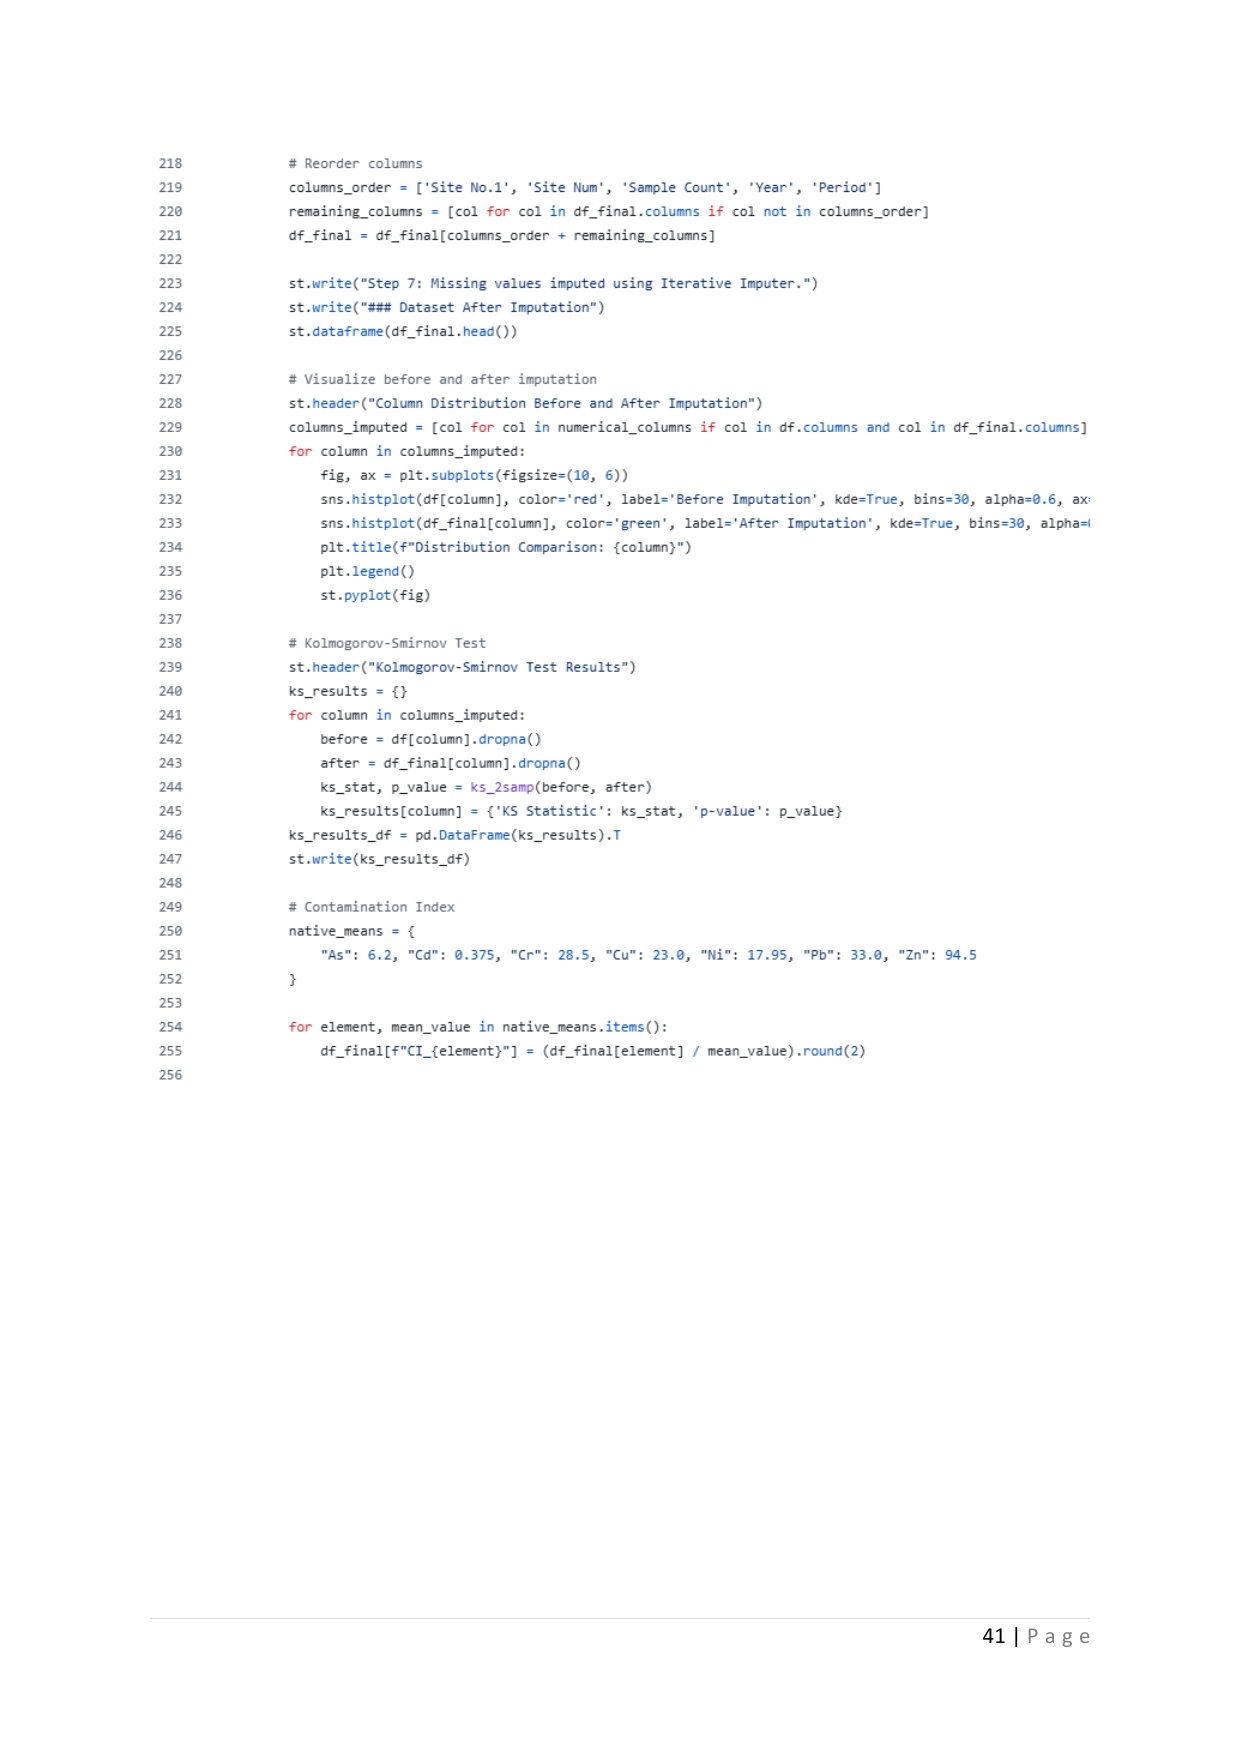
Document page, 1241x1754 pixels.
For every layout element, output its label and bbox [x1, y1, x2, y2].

picture [150, 150, 1091, 1088]
